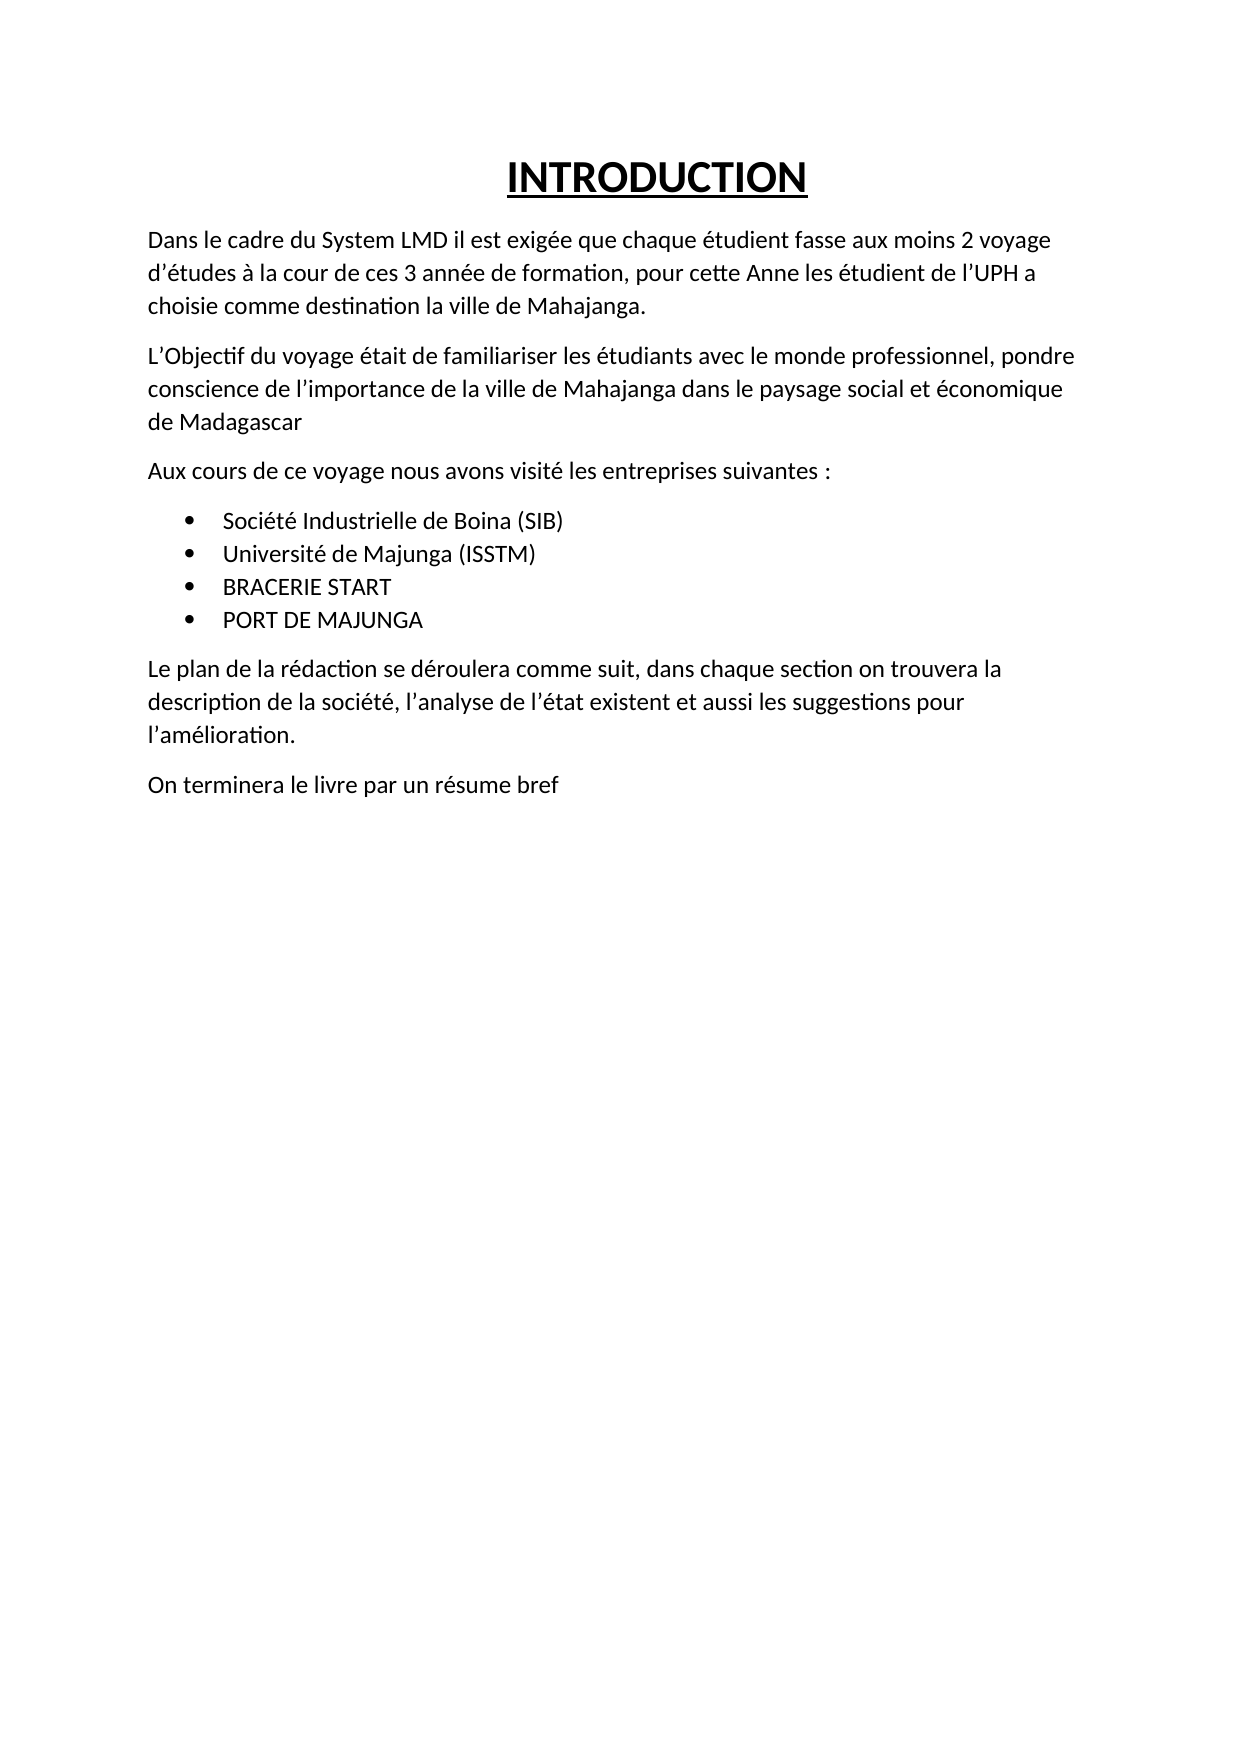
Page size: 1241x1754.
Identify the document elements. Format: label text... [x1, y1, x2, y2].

list Université de Majunga (ISSTM) [185, 538, 1093, 568]
text Le plan de la rédaction se déroulera comme suit, dans chaque section on trouvera la description de la société, l’analyse de l’état existent et aussi les suggestions pour l’amélioration. [148, 653, 1093, 750]
text Aux cours de ce voyage nous avons visité les entreprises suivantes : [148, 455, 1093, 486]
text INTRODUCTION [148, 148, 1093, 203]
text L’Objectif du voyage était de familiariser les étudiants avec le monde professionnel, pondre conscience de l’importance de la ville de Mahajanga dans le paysage social et économique de Madagascar [148, 340, 1093, 436]
text Dans le cadre du System LMD il est exigée que chaque étudient fasse aux moins 2 voyage d’études à la cour de ces 3 année de formation, pour cette Anne les étudient de l’UPH a choisie comme destination la ville de Mahajanga. [148, 224, 1093, 321]
text On terminera le livre par un résume bref [148, 769, 1093, 799]
list BRACERIE START [185, 571, 1093, 601]
list PORT DE MAJUNGA [185, 604, 1093, 634]
list Société Industrielle de Boina (SIB) [185, 505, 1093, 536]
